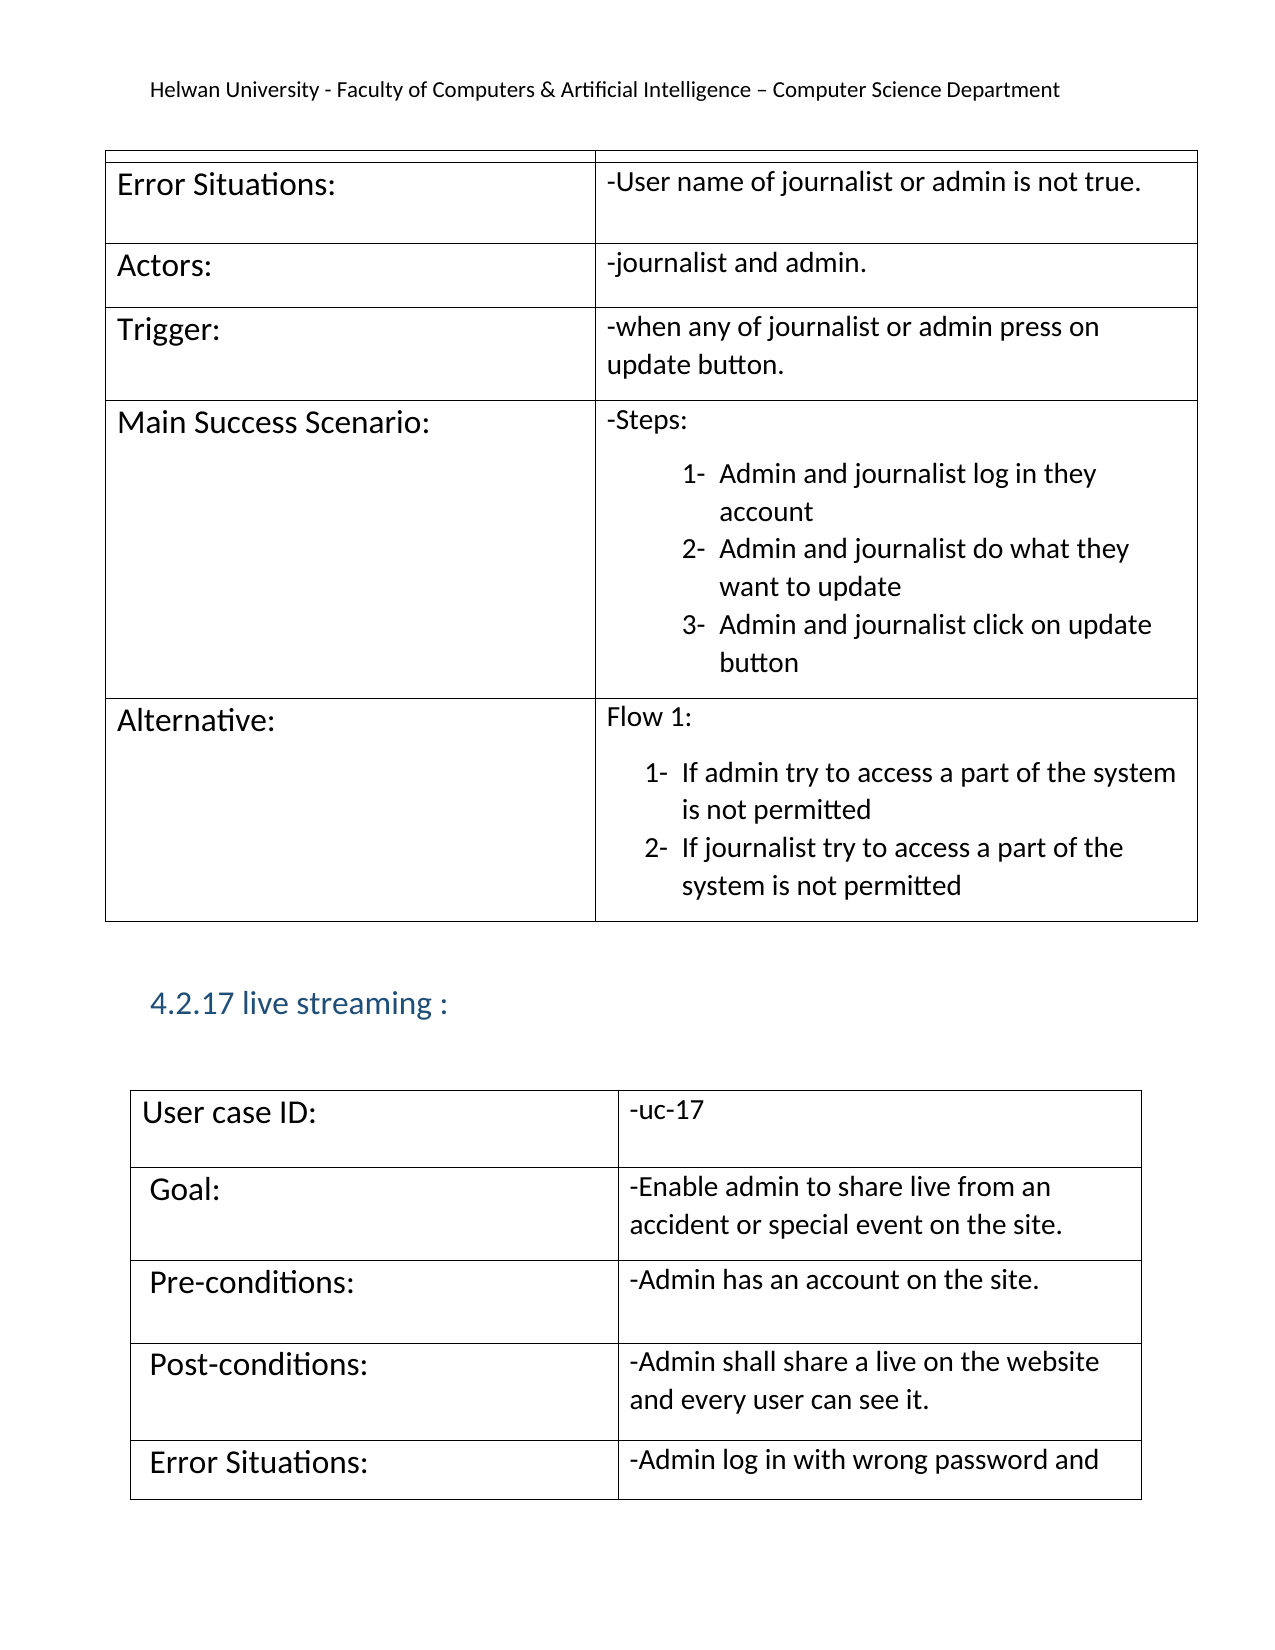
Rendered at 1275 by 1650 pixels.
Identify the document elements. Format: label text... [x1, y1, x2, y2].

table_cell Flow 1: If admin try to access a part of the system is not permitted If journalist try to access a part of the system is not permitted [596, 699, 1197, 921]
table_cell Alternative: [106, 699, 595, 921]
table_cell Actors: [106, 244, 595, 307]
table_cell Error Situations: [106, 163, 595, 243]
table_cell -Steps: Admin and journalist log in they account Admin and journalist do what they want to update Admin and journalist click on update button [596, 401, 1197, 697]
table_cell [619, 1441, 1141, 1499]
table_header User case ID: [131, 1091, 618, 1167]
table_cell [596, 151, 1197, 162]
text 4.2.17 live streaming : [150, 982, 1125, 1023]
table_cell -journalist and admin. [596, 244, 1197, 307]
table_cell Post-conditions: [131, 1344, 618, 1440]
table_cell -Admin shall share a live on the website and every user can see it. [619, 1344, 1141, 1440]
table_cell Error Situations: [131, 1441, 618, 1499]
table_header -uc-17 [619, 1091, 1141, 1167]
table_cell -when any of journalist or admin press on update button. [596, 308, 1197, 400]
table_cell -User name of journalist or admin is not true. [596, 163, 1197, 243]
table_cell -Enable admin to share live from an accident or special event on the site. [619, 1168, 1141, 1260]
table_cell Trigger: [106, 308, 595, 400]
table_cell Goal: [131, 1168, 618, 1260]
table_cell Pre-conditions: [131, 1261, 618, 1342]
table_cell -Admin has an account on the site. [619, 1261, 1141, 1342]
table_cell Main Success Scenario: [106, 401, 595, 697]
